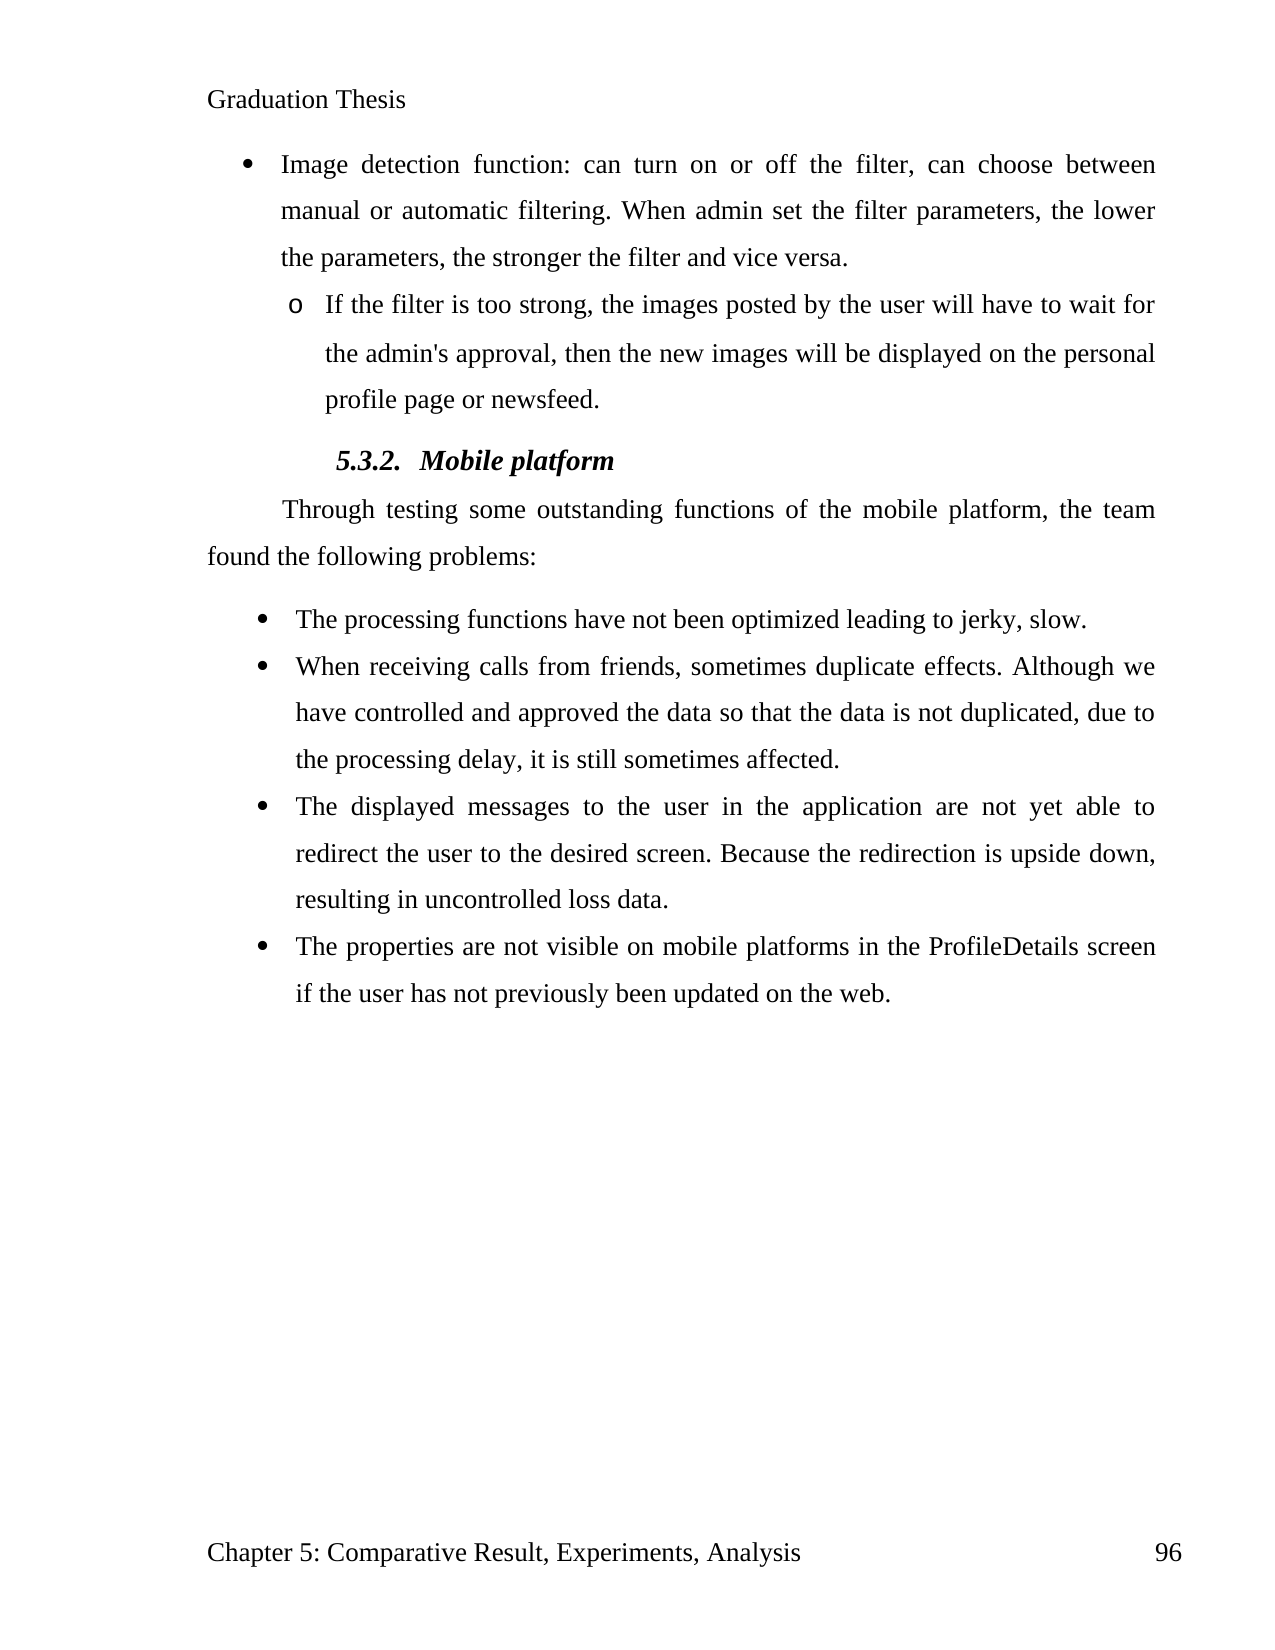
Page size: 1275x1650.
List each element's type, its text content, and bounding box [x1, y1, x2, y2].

text Through testing some outstanding functions of the mobile platform, the team found the following problems: [207, 493, 1157, 571]
list Image detection function: can turn on or off the filter, can choose between manual or automatic filtering. When admin set the filter parameters, the lower the parameters, the stronger the filter and vice versa. [243, 148, 1157, 272]
list When receiving calls from friends, sometimes duplicate effects. Although we have controlled and approved the data so that the data is not duplicated, due to the processing delay, it is still sometimes affected. [258, 650, 1157, 774]
list The displayed messages to the user in the application are not yet able to redirect the user to the desired screen. Because the redirection is upside down, resulting in uncontrolled loss data. [258, 790, 1157, 914]
list The properties are not visible on mobile platforms in the ProfileDetails screen if the user has not previously been updated on the web. [258, 930, 1157, 1008]
list The processing functions have not been optimized leading to jerky, slow. [258, 603, 1157, 634]
list If the filter is too strong, the images posted by the user will have to wait for the admin's approval, then the new images will be displayed on the personal profile page or newsfeed. [287, 288, 1157, 414]
subtitle Mobile platform [336, 443, 1157, 476]
